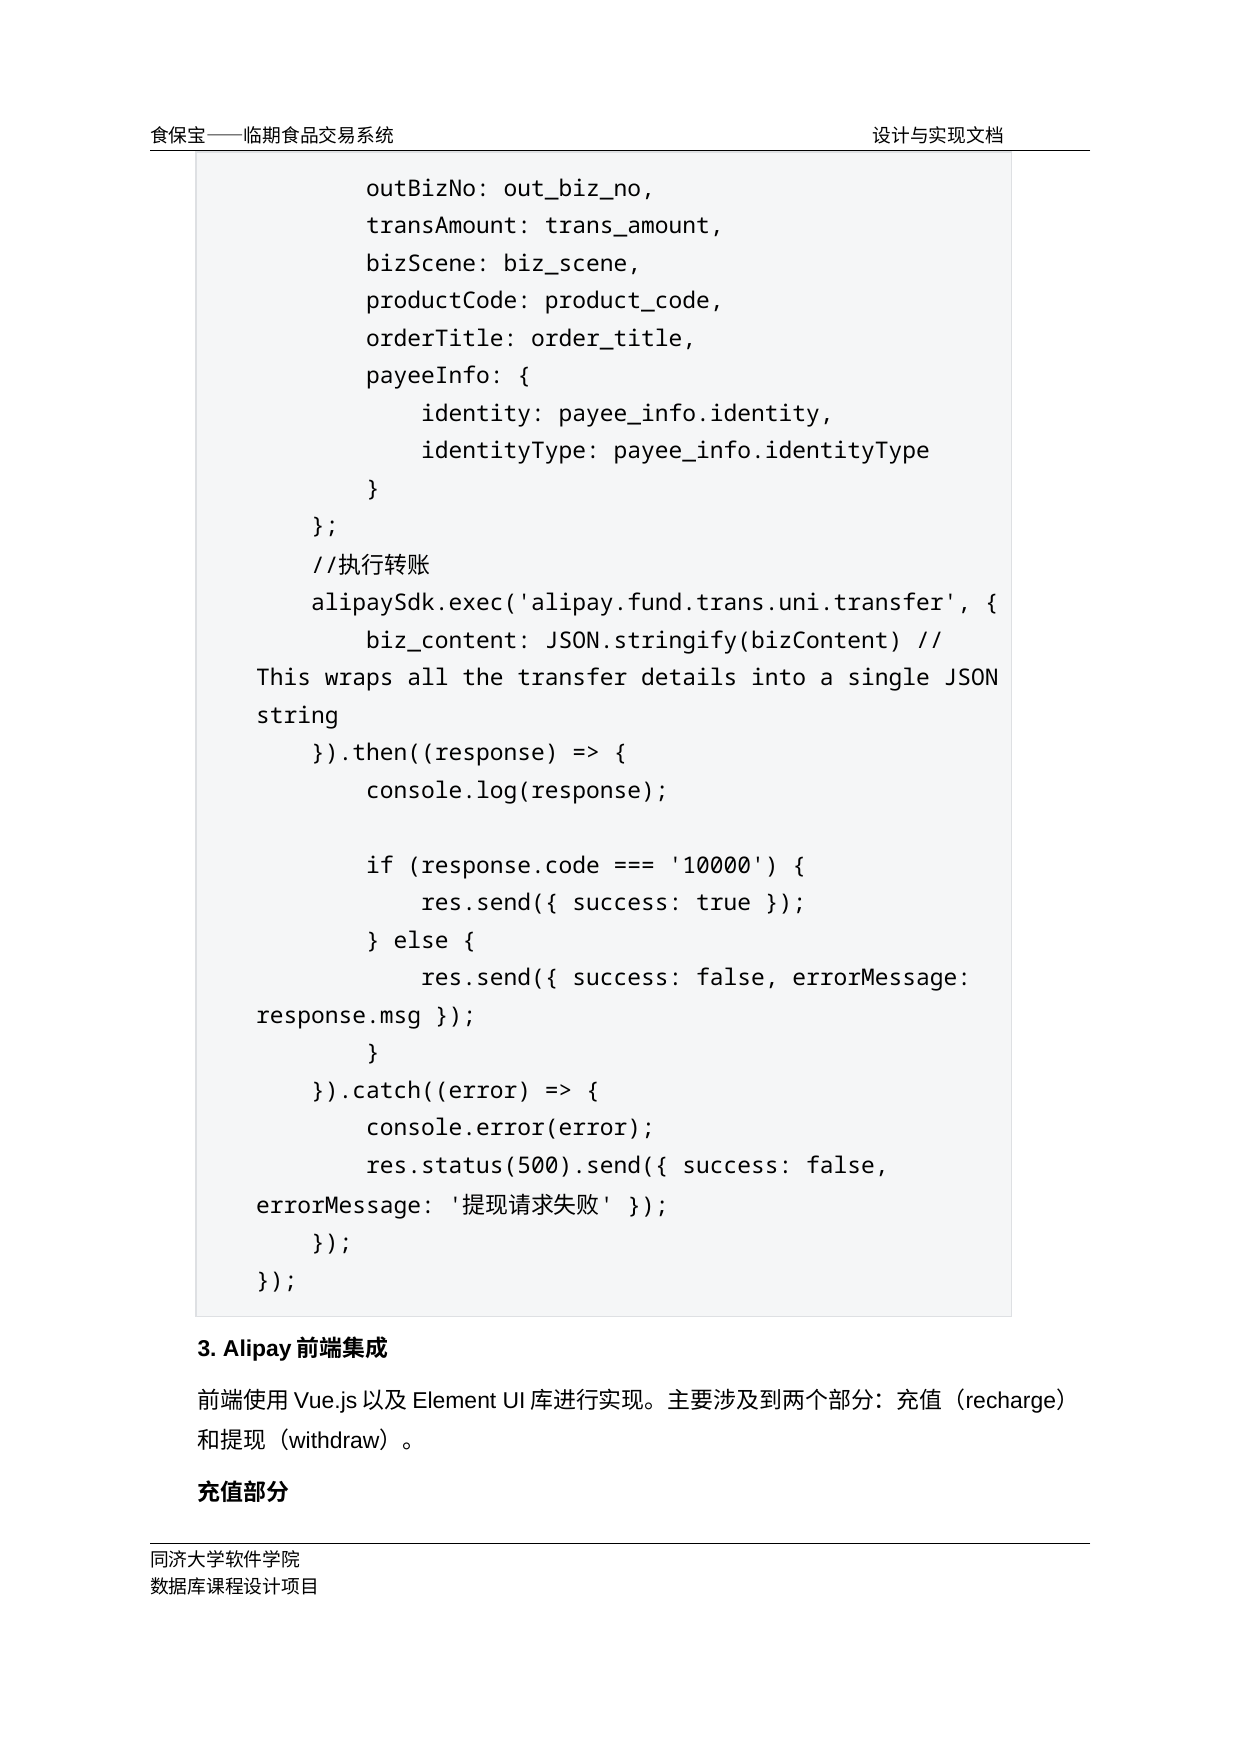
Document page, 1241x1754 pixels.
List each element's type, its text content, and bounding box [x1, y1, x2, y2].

text 前端使用Vue.js以及Element UI库进行实现。主要涉及到两个部分：充值（recharge）和提现（withdraw）。 [197, 1382, 1090, 1455]
text 3. Alipay前端集成 [197, 1330, 1090, 1363]
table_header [197, 153, 1011, 1316]
text 充值部分 [197, 1474, 1090, 1507]
